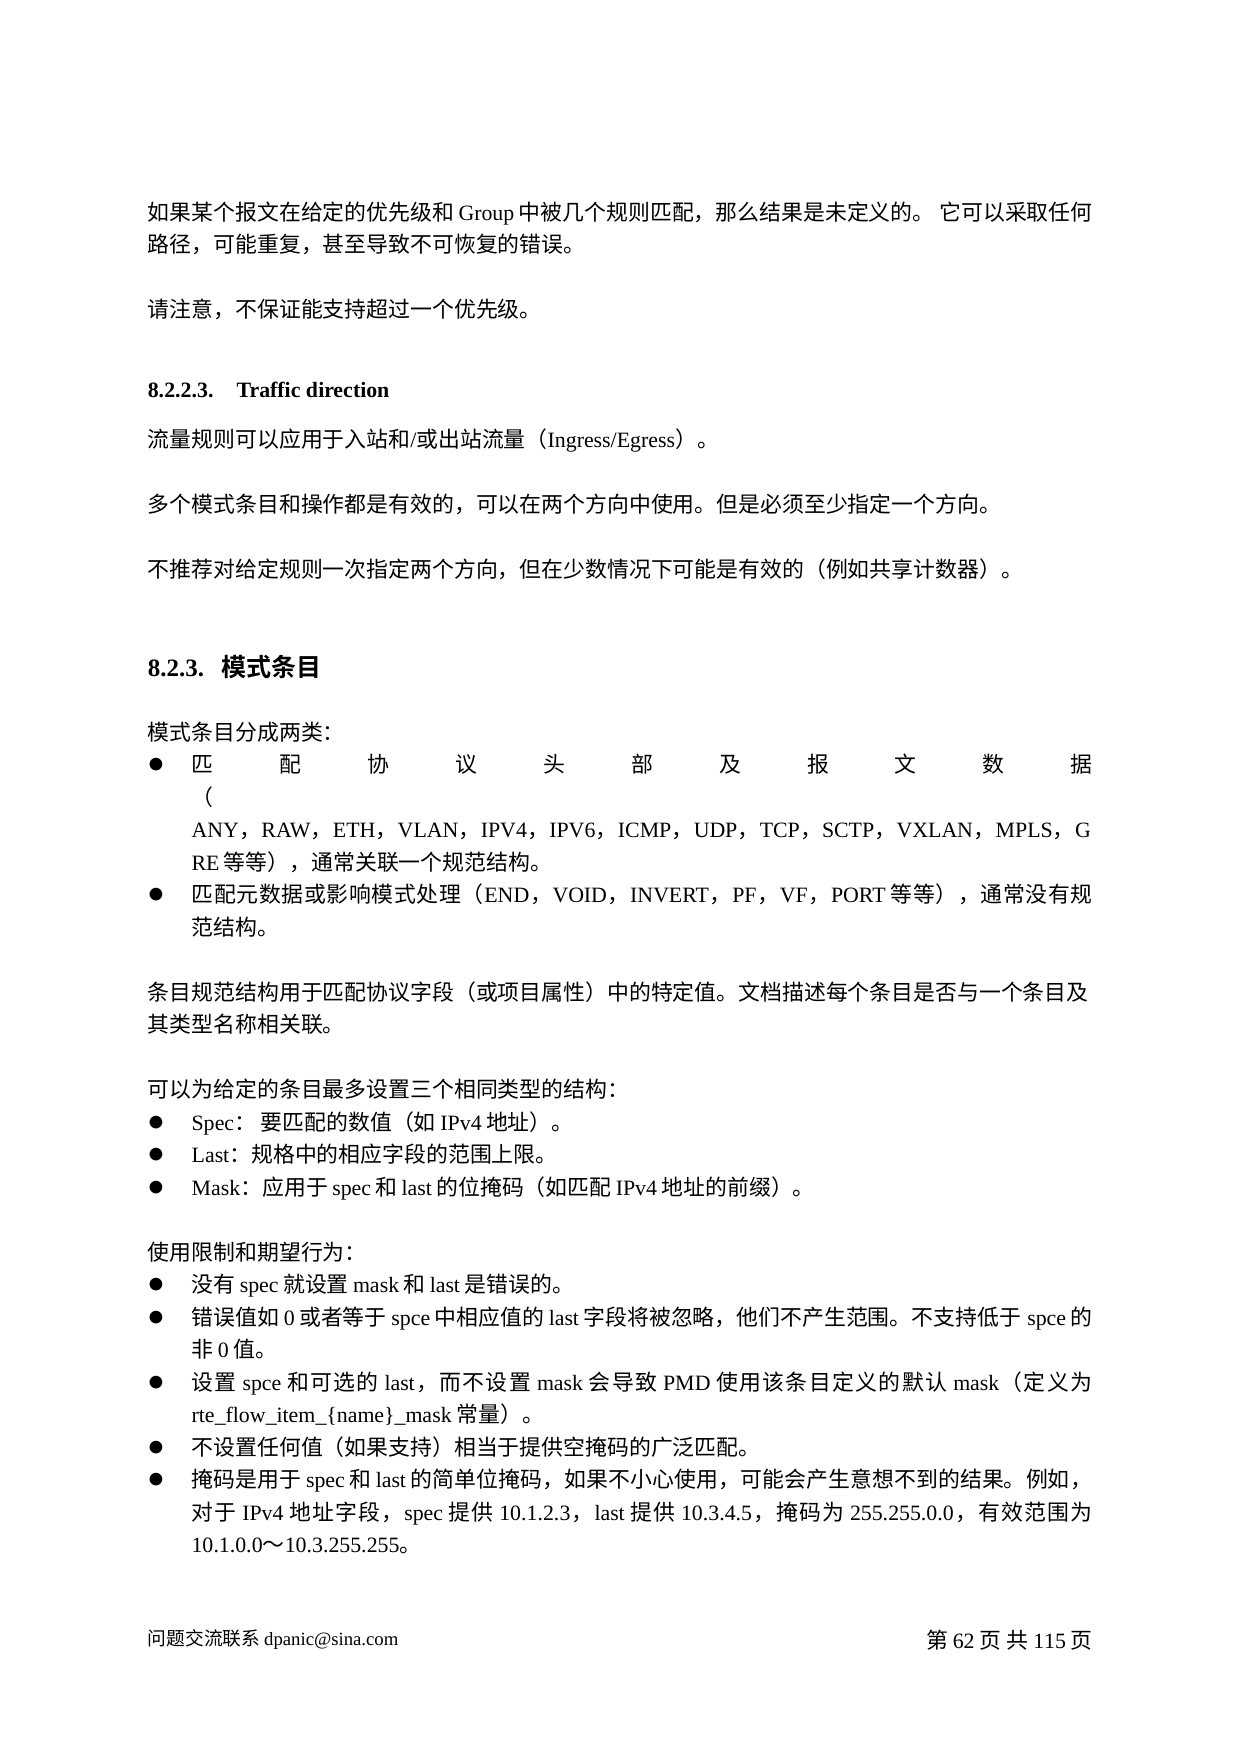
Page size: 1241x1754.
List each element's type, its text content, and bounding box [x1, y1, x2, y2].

list Mask：应用于spec和last的位掩码（如匹配IPv4地址的前缀）。 [148, 1169, 1092, 1202]
list 设置spce和可选的last，而不设置mask会导致PMD使用该条目定义的默认mask（定义为rte_flow_item_{name}_mask常量）。 [148, 1364, 1092, 1429]
list 匹配元数据或影响模式处理（END，VOID，INVERT，PF，VF，PORT等等），通常没有规范结构。 [148, 877, 1092, 942]
subtitle Traffic direction [148, 373, 1092, 406]
text 流量规则可以应用于入站和/或出站流量（Ingress/Egress）。 [148, 422, 1092, 454]
list 掩码是用于spec和last的简单位掩码，如果不小心使用，可能会产生意想不到的结果。例如，对于IPv4地址字段，spec提供10.1.2.3，last提供10.3.4.5，掩码为255.255.0.0，有效范围为10.1.0.0～10.3.255.255。 [148, 1462, 1092, 1559]
subtitle 模式条目 [148, 633, 1092, 698]
text 条目规范结构用于匹配协议字段（或项目属性）中的特定值。文档描述每个条目是否与一个条目及其类型名称相关联。 [148, 974, 1092, 1039]
text 请注意，不保证能支持超过一个优先级。 [148, 292, 1092, 324]
text 模式条目分成两类： [148, 714, 1092, 747]
text 可以为给定的条目最多设置三个相同类型的结构： [148, 1072, 1092, 1104]
text 使用限制和期望行为： [148, 1234, 1092, 1267]
list Last：规格中的相应字段的范围上限。 [148, 1137, 1092, 1169]
list 错误值如0或者等于spce中相应值的last字段将被忽略，他们不产生范围。不支持低于spce的非0值。 [148, 1299, 1092, 1364]
list 匹配协议头部及报文数据（ANY，RAW，ETH，VLAN，IPV4，IPV6，ICMP，UDP，TCP，SCTP，VXLAN，MPLS，GRE等等），通常关联一个规范结构。 [148, 747, 1092, 877]
list 不设置任何值（如果支持）相当于提供空掩码的广泛匹配。 [148, 1429, 1092, 1462]
list Spec： 要匹配的数值（如IPv4地址）。 [148, 1104, 1092, 1137]
list 没有spec就设置mask和last是错误的。 [148, 1267, 1092, 1299]
text 如果某个报文在给定的优先级和Group中被几个规则匹配，那么结果是未定义的。 它可以采取任何路径，可能重复，甚至导致不可恢复的错误。 [148, 194, 1092, 259]
text 多个模式条目和操作都是有效的，可以在两个方向中使用。但是必须至少指定一个方向。 [148, 487, 1092, 519]
text 不推荐对给定规则一次指定两个方向，但在少数情况下可能是有效的（例如共享计数器）。 [148, 552, 1092, 584]
